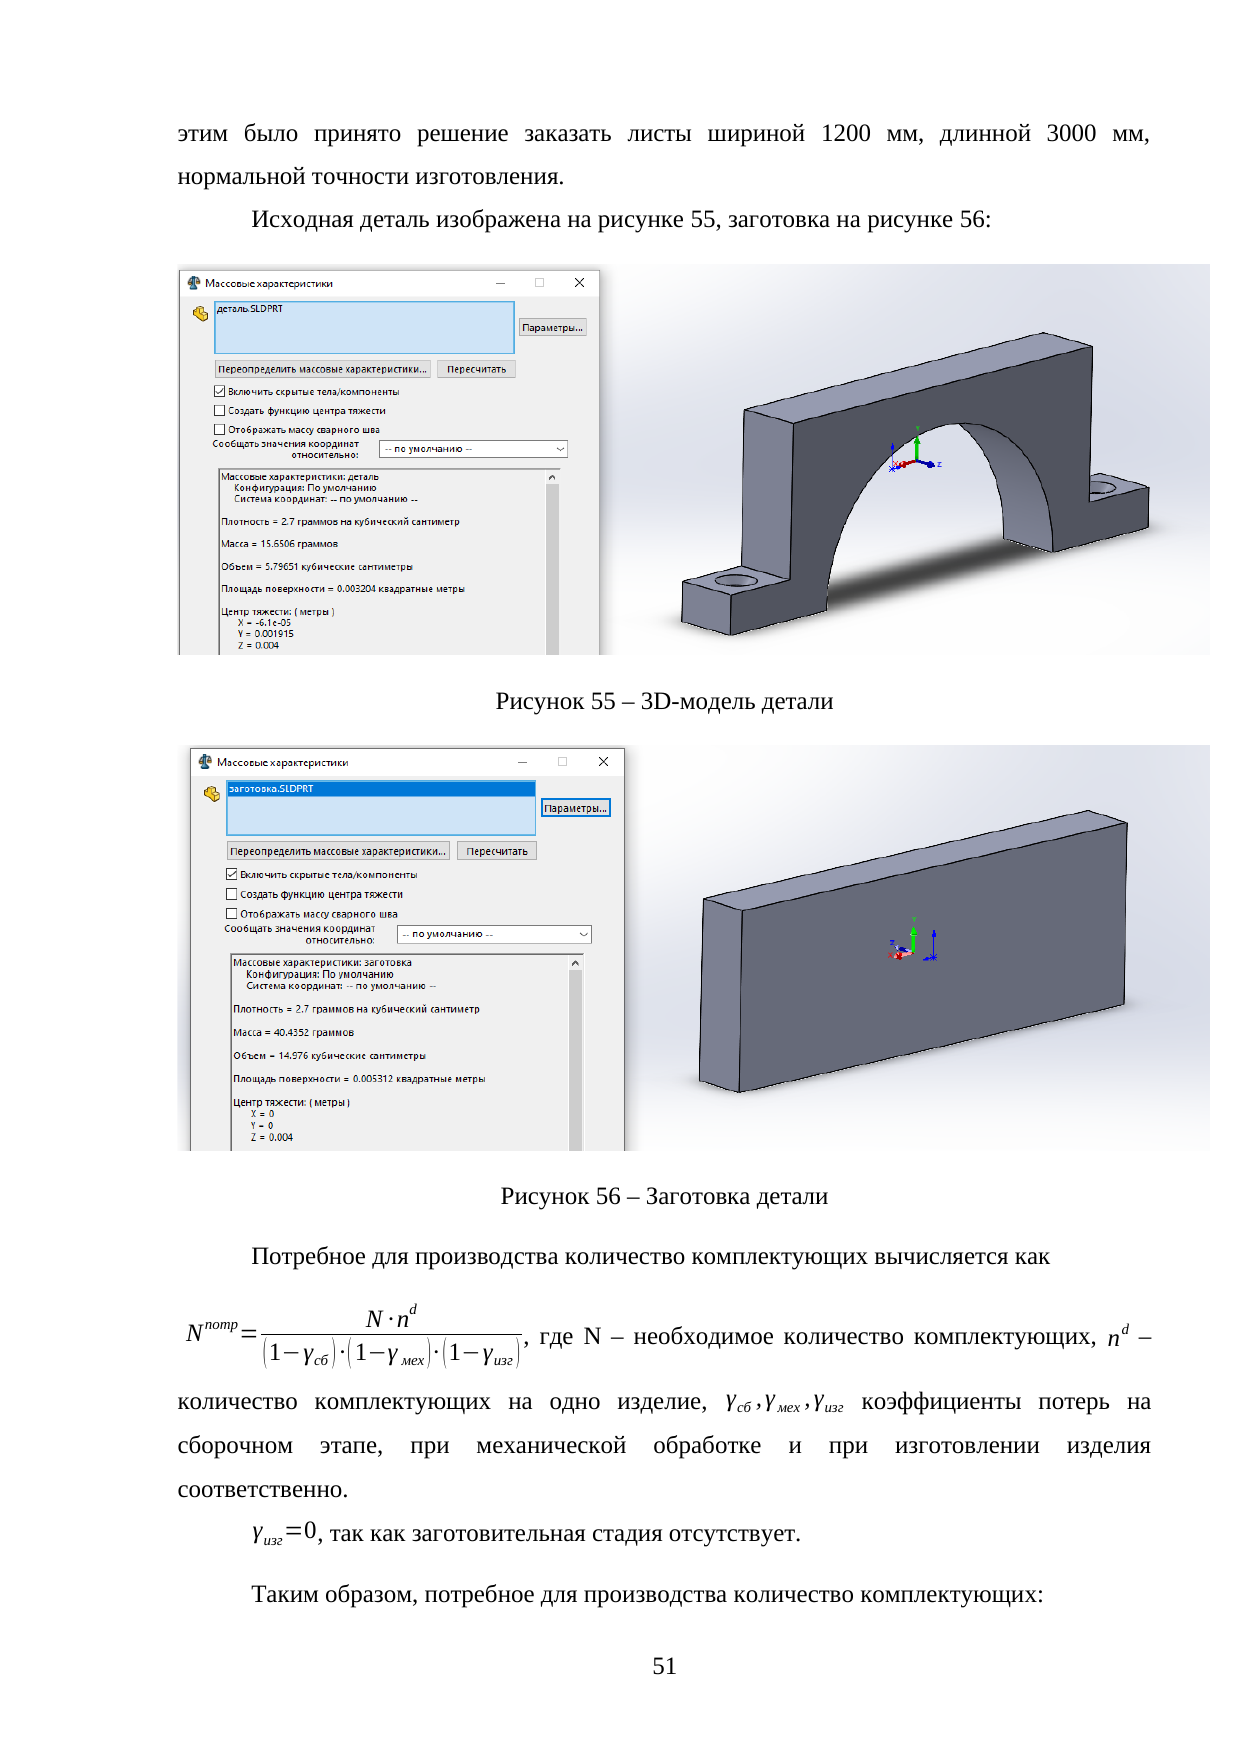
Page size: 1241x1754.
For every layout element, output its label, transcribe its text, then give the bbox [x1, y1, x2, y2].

text Таким образом, потребное для производства количество комплектующих: [177, 1579, 1152, 1608]
text Рисунок 55 – 3D-модель детали [177, 686, 1152, 714]
text Исходная деталь изображена на рисунке 55, заготовка на рисунке 56: [177, 204, 1152, 233]
text Потребное для производства количество комплектующих вычисляется как [177, 1241, 1152, 1270]
text , где N – необходимое количество комплектующих, – количество комплектующих на одно изделие, коэффициенты потерь на сборочном этапе, при механической обработке и при изготовлении изделия соответственно. , так как заготовительная стадия отсутствует. [177, 1301, 1152, 1548]
picture [177, 264, 1210, 655]
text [177, 118, 1152, 190]
text Рисунок 56 – Заготовка детали [177, 1181, 1152, 1210]
picture [177, 745, 1210, 1151]
